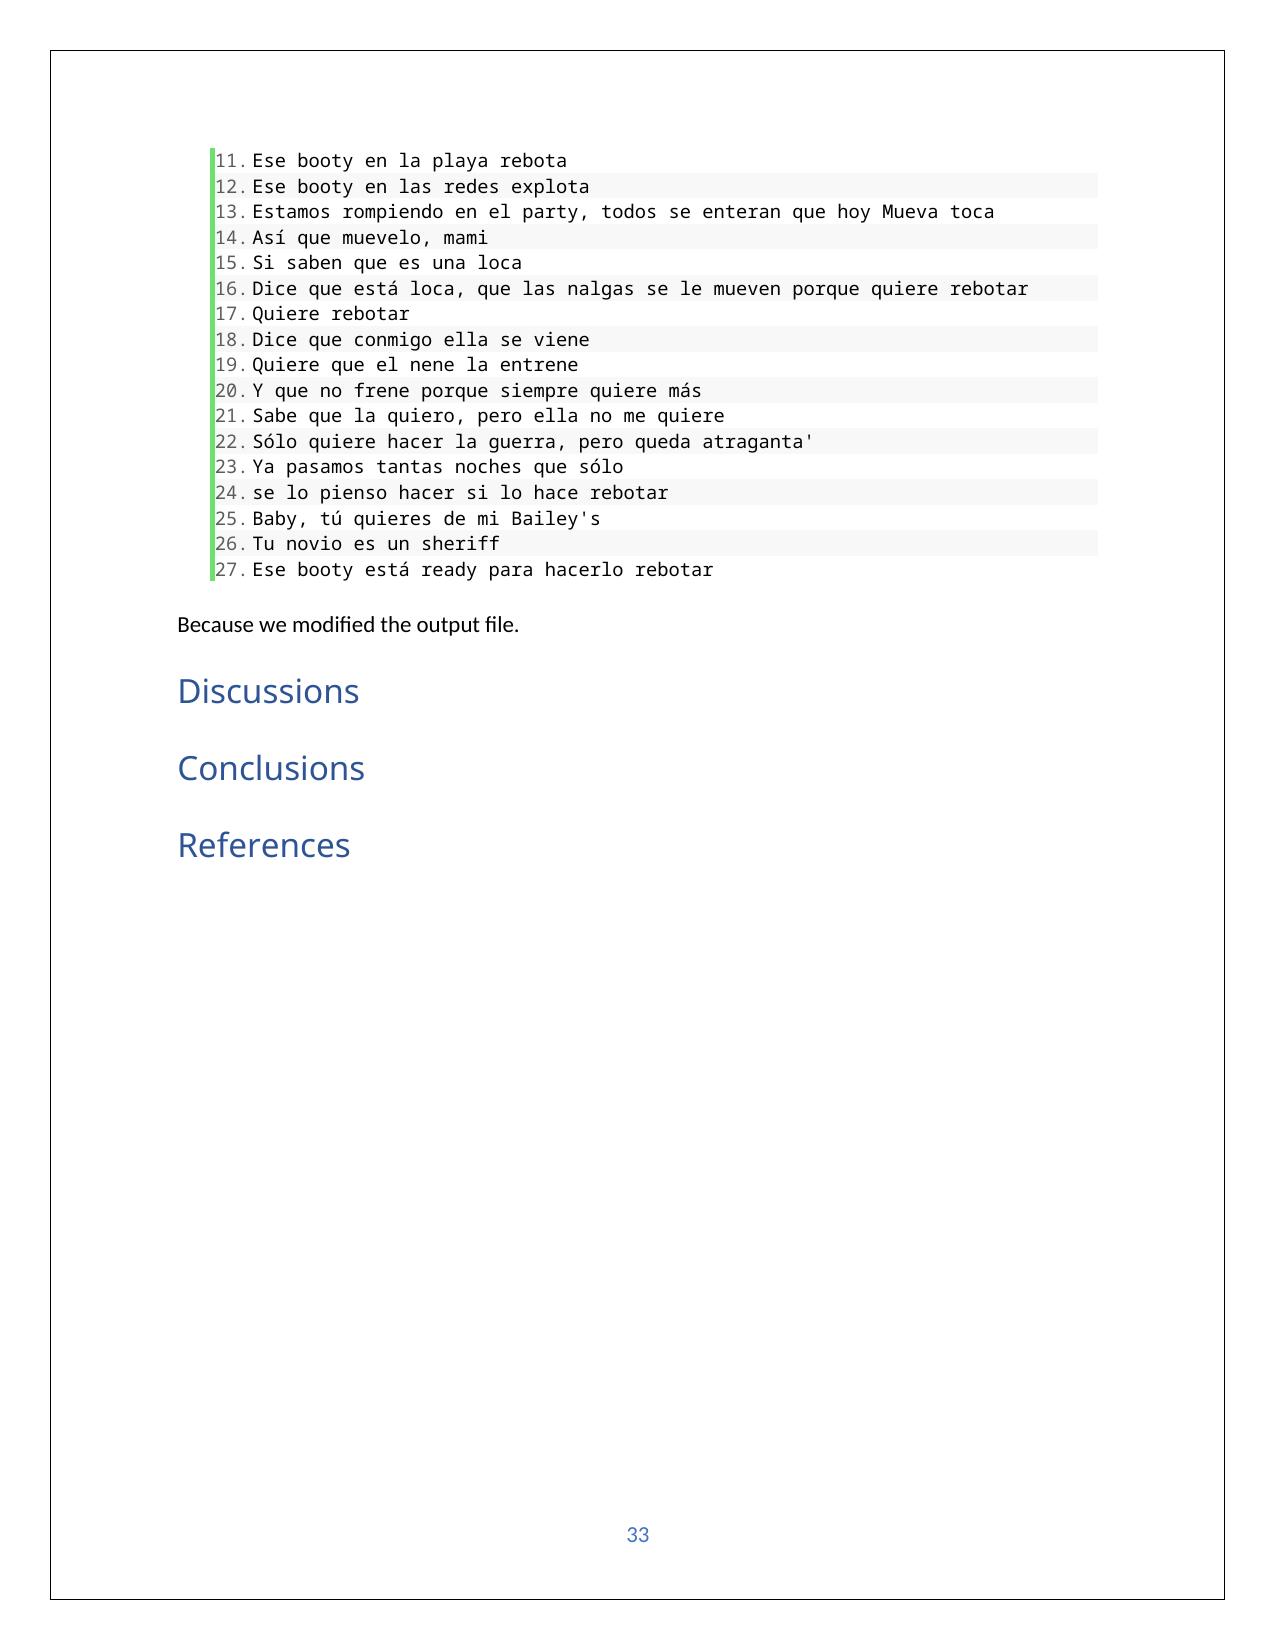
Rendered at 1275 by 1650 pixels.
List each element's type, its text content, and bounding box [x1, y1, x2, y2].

list Quiere rebotar [215, 301, 1098, 326]
list Ese booty en la playa rebota [210, 147, 1098, 173]
list Dice que conmigo ella se viene [215, 326, 1098, 352]
list Si saben que es una loca [215, 249, 1098, 275]
list Ese booty en las redes explota [215, 173, 1098, 198]
text Because we modified the output file. [177, 611, 1098, 638]
list Tu novio es un sheriff [215, 530, 1098, 556]
subtitle Discussions [177, 668, 1098, 713]
list Y que no frene porque siempre quiere más [215, 377, 1098, 403]
subtitle References [177, 822, 1098, 867]
list Sabe que la quiero, pero ella no me quiere [215, 403, 1098, 428]
list Sólo quiere hacer la guerra, pero queda atraganta' [215, 428, 1098, 454]
list Ese booty está ready para hacerlo rebotar [215, 556, 1098, 581]
list Quiere que el nene la entrene [215, 352, 1098, 377]
list Estamos rompiendo en el party, todos se enteran que hoy Mueva toca [215, 198, 1098, 224]
subtitle Conclusions [177, 745, 1098, 790]
list Ya pasamos tantas noches que sólo [215, 454, 1098, 479]
list Baby, tú quieres de mi Bailey's [215, 505, 1098, 530]
list se lo pienso hacer si lo hace rebotar [215, 479, 1098, 505]
list Así que muevelo, mami [215, 224, 1098, 249]
list Dice que está loca, que las nalgas se le mueven porque quiere rebotar [215, 275, 1098, 301]
